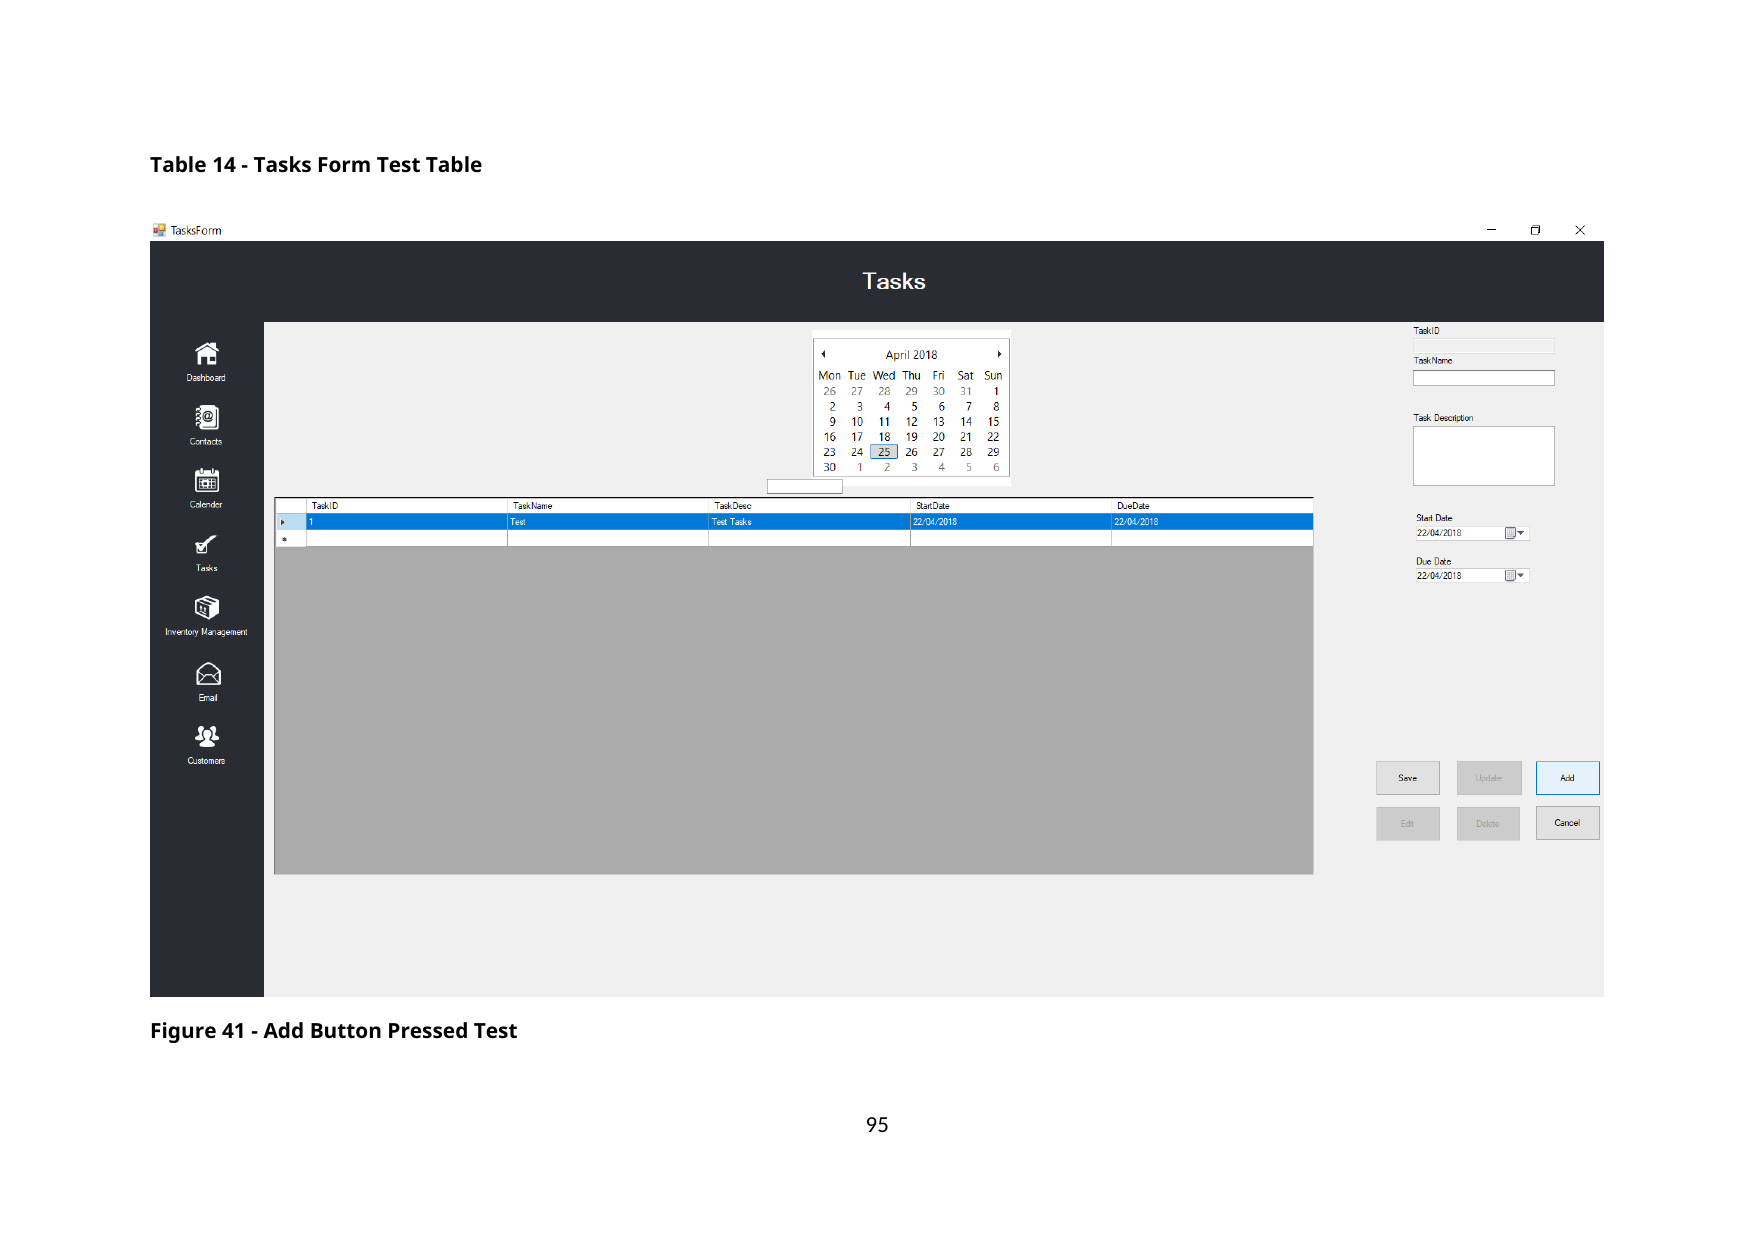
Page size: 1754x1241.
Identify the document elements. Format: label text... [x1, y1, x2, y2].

picture [150, 219, 1604, 997]
